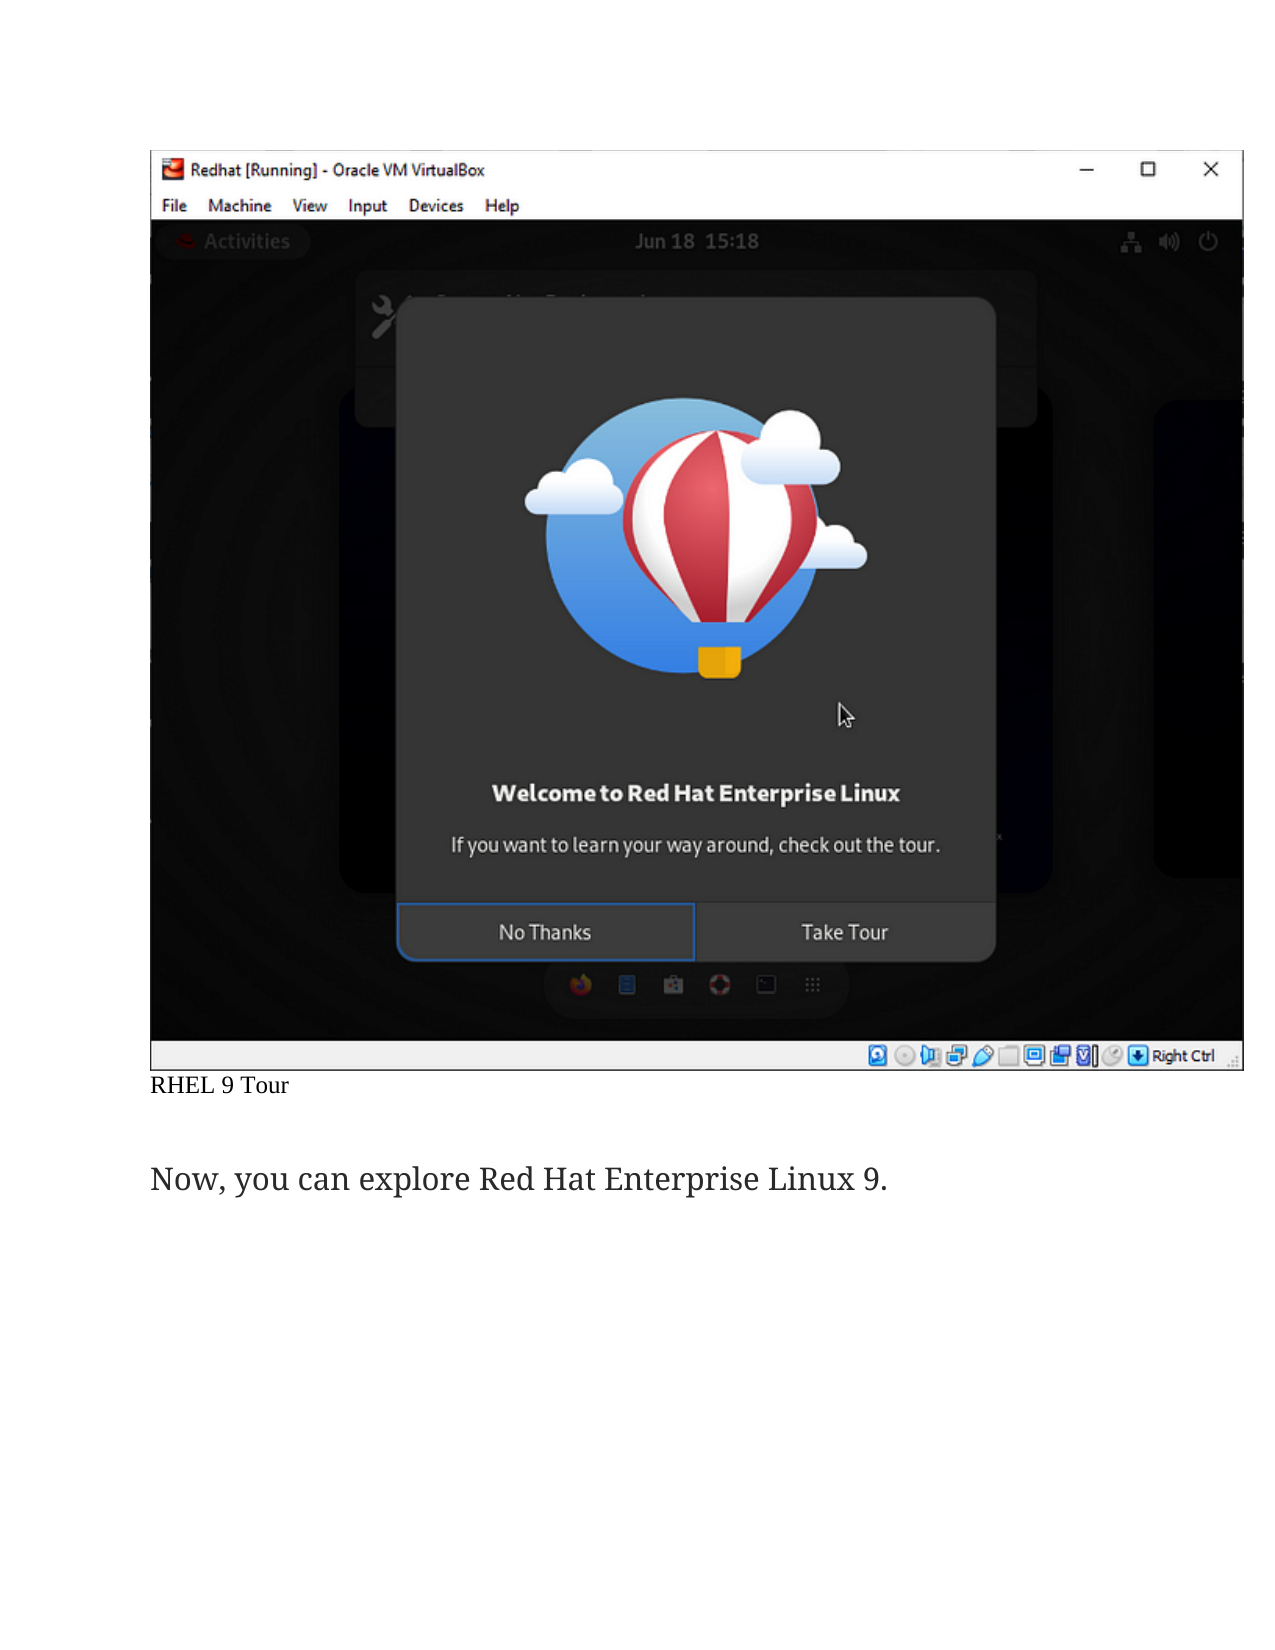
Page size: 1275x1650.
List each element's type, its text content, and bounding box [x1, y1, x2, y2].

text RHEL 9 Tour [150, 1071, 1125, 1099]
text Now, you can explore Red Hat Enterprise Linux 9. [150, 1149, 1125, 1199]
picture [150, 150, 1244, 1071]
